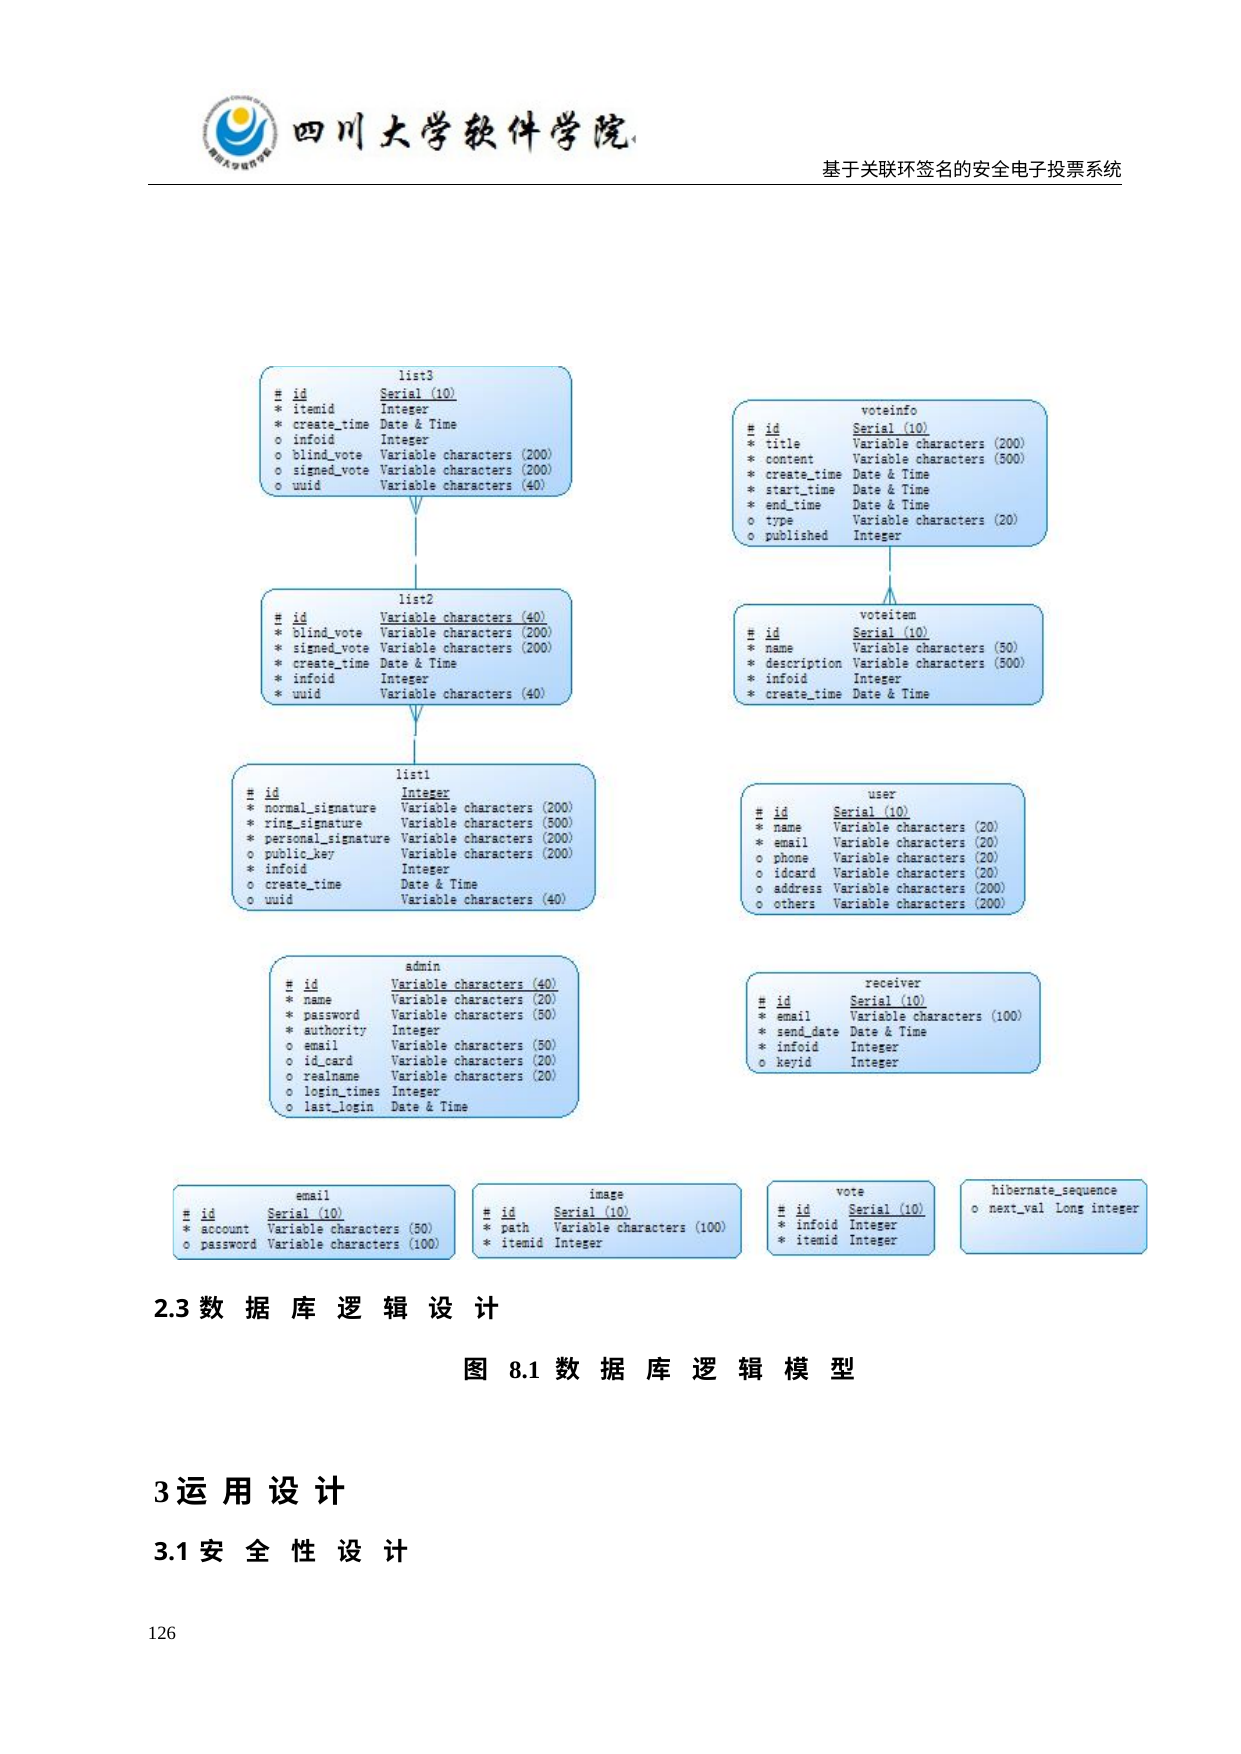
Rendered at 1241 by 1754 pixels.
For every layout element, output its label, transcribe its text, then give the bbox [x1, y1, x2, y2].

text 图8.1 数据库逻辑模型 [154, 1337, 1116, 1398]
picture [172, 366, 1148, 1260]
picture [197, 88, 639, 177]
subtitle 3运用设计 [154, 1458, 1116, 1519]
text 3.1安全性设计 [154, 1519, 1116, 1579]
